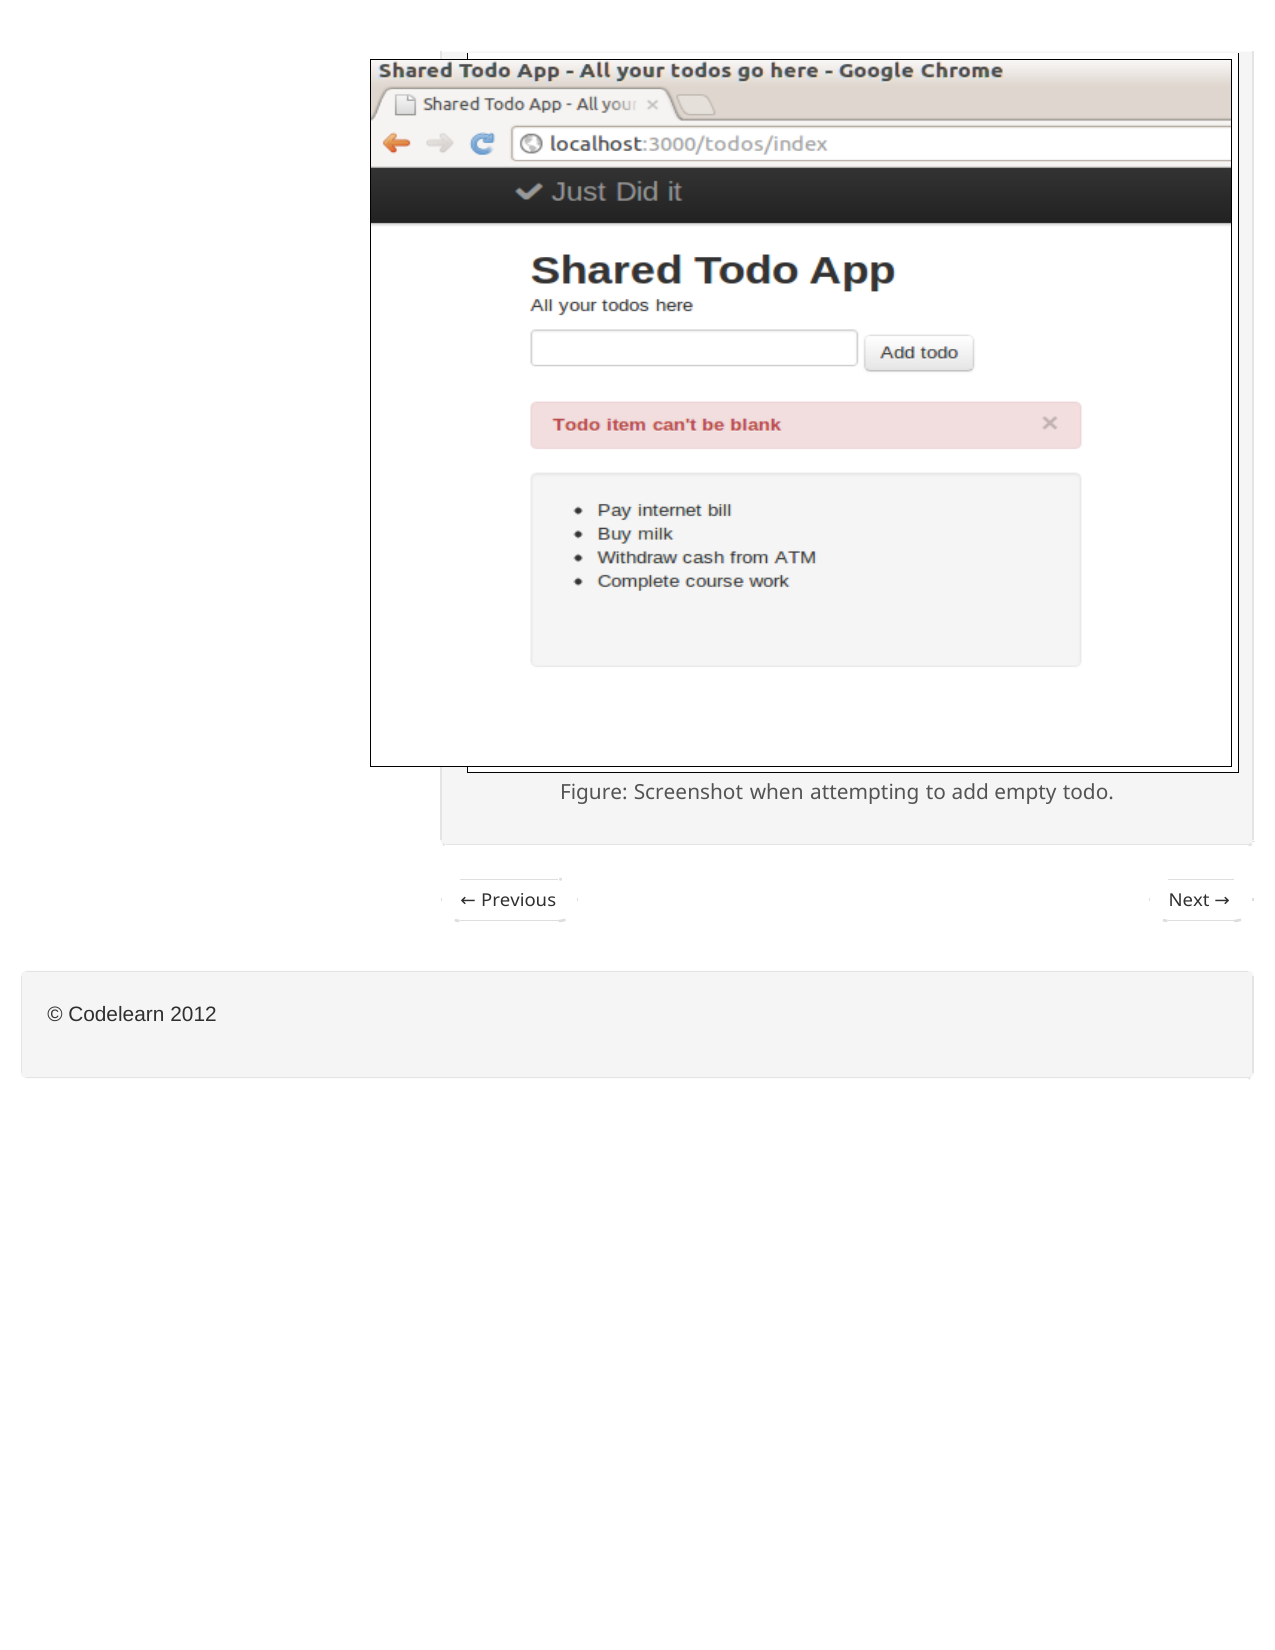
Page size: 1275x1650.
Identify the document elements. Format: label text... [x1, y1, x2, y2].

text © Codelearn 2012 [47, 1002, 1244, 1026]
picture [371, 60, 1231, 766]
text Figure: Screenshot when attempting to add empty todo. [560, 777, 1244, 806]
text ← Previous Next → [460, 887, 1244, 911]
